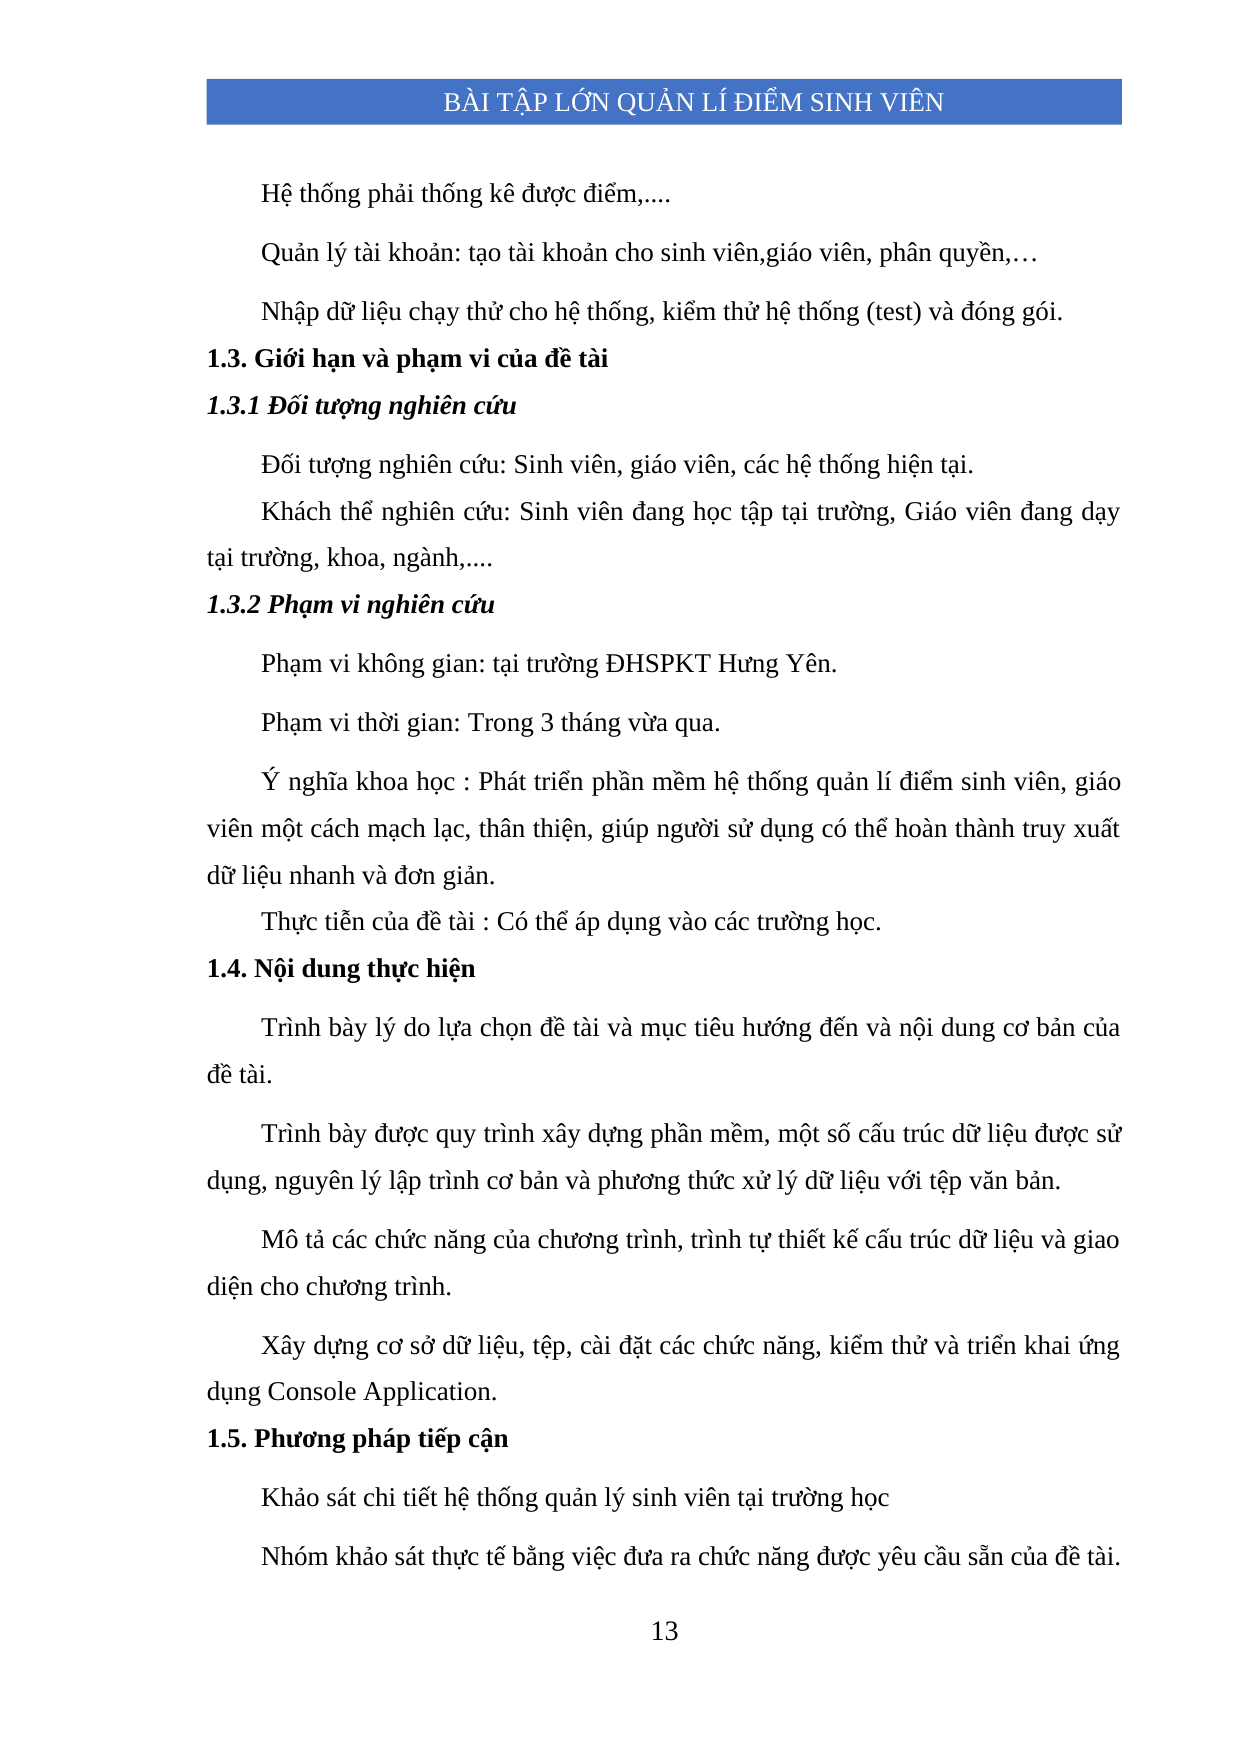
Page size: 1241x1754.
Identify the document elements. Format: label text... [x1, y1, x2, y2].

text 1.5. Phương pháp tiếp cận [207, 1422, 1122, 1453]
text Khảo sát chi tiết hệ thống quản lý sinh viên tại trường học [207, 1481, 1122, 1512]
text Hệ thống phải thống kê được điểm,.... [207, 177, 1122, 208]
text Phạm vi không gian: tại trường ĐHSPKT Hưng Yên. [207, 647, 1122, 678]
text Ý nghĩa khoa học : Phát triển phần mềm hệ thống quản lí điểm sinh viên, giáo viên một cách mạch lạc, thân thiện, giúp người sử dụng có thể hoàn thành truy xuất dữ liệu nhanh và đơn giản. [207, 766, 1122, 890]
text Nhập dữ liệu chạy thử cho hệ thống, kiểm thử hệ thống (test) và đóng gói. [207, 296, 1122, 327]
text 1.3.2 Phạm vi nghiên cứu [207, 588, 1122, 619]
text Mô tả các chức năng của chương trình, trình tự thiết kế cấu trúc dữ liệu và giao diện cho chương trình. [207, 1223, 1122, 1301]
text Phạm vi thời gian: Trong 3 tháng vừa qua. [207, 706, 1122, 737]
text 1.3. Giới hạn và phạm vi của đề tài [207, 342, 1122, 373]
text Khách thể nghiên cứu: Sinh viên đang học tập tại trường, Giáo viên đang dạy tại trường, khoa, ngành,.... [207, 495, 1122, 572]
text Nhóm khảo sát thực tế bằng việc đưa ra chức năng được yêu cầu sẵn của đề tài. [207, 1541, 1122, 1572]
text Thực tiễn của đề tài : Có thể áp dụng vào các trường học. [207, 906, 1122, 937]
text Quản lý tài khoản: tạo tài khoản cho sinh viên,giáo viên, phân quyền,… [207, 236, 1122, 267]
text 1.3.1 Đối tượng nghiên cứu [207, 389, 1122, 420]
text Trình bày được quy trình xây dựng phần mềm, một số cấu trúc dữ liệu được sử dụng, nguyên lý lập trình cơ bản và phương thức xử lý dữ liệu với tệp văn bản. [207, 1117, 1122, 1195]
text Đối tượng nghiên cứu: Sinh viên, giáo viên, các hệ thống hiện tại. [207, 448, 1122, 479]
text Xây dựng cơ sở dữ liệu, tệp, cài đặt các chức năng, kiểm thử và triển khai ứng dụng Console Application. [207, 1329, 1122, 1407]
text Trình bày lý do lựa chọn đề tài và mục tiêu hướng đến và nội dung cơ bản của đề tài. [207, 1011, 1122, 1089]
text 1.4. Nội dung thực hiện [207, 952, 1122, 983]
